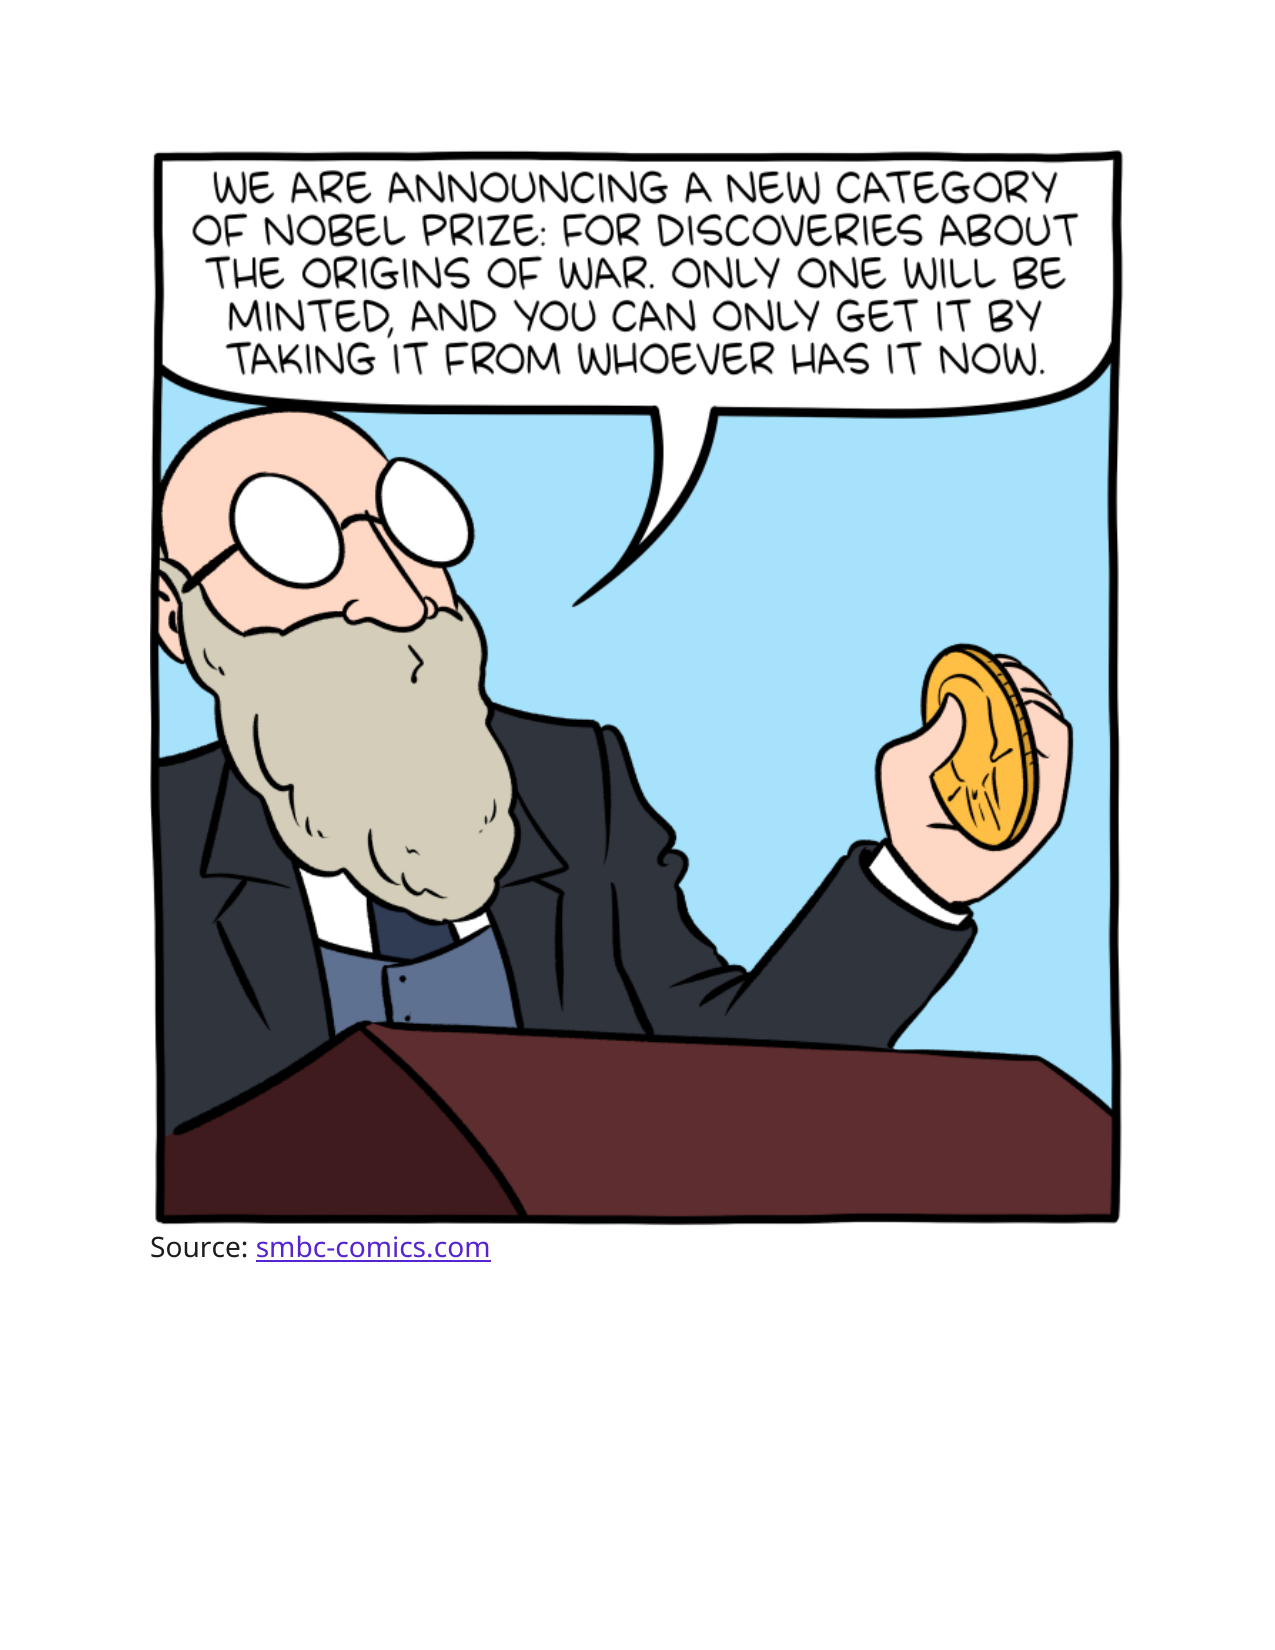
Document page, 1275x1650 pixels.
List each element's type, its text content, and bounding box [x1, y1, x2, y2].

picture [150, 150, 1125, 1228]
text Source: smbc-comics.com [150, 1228, 1125, 1266]
